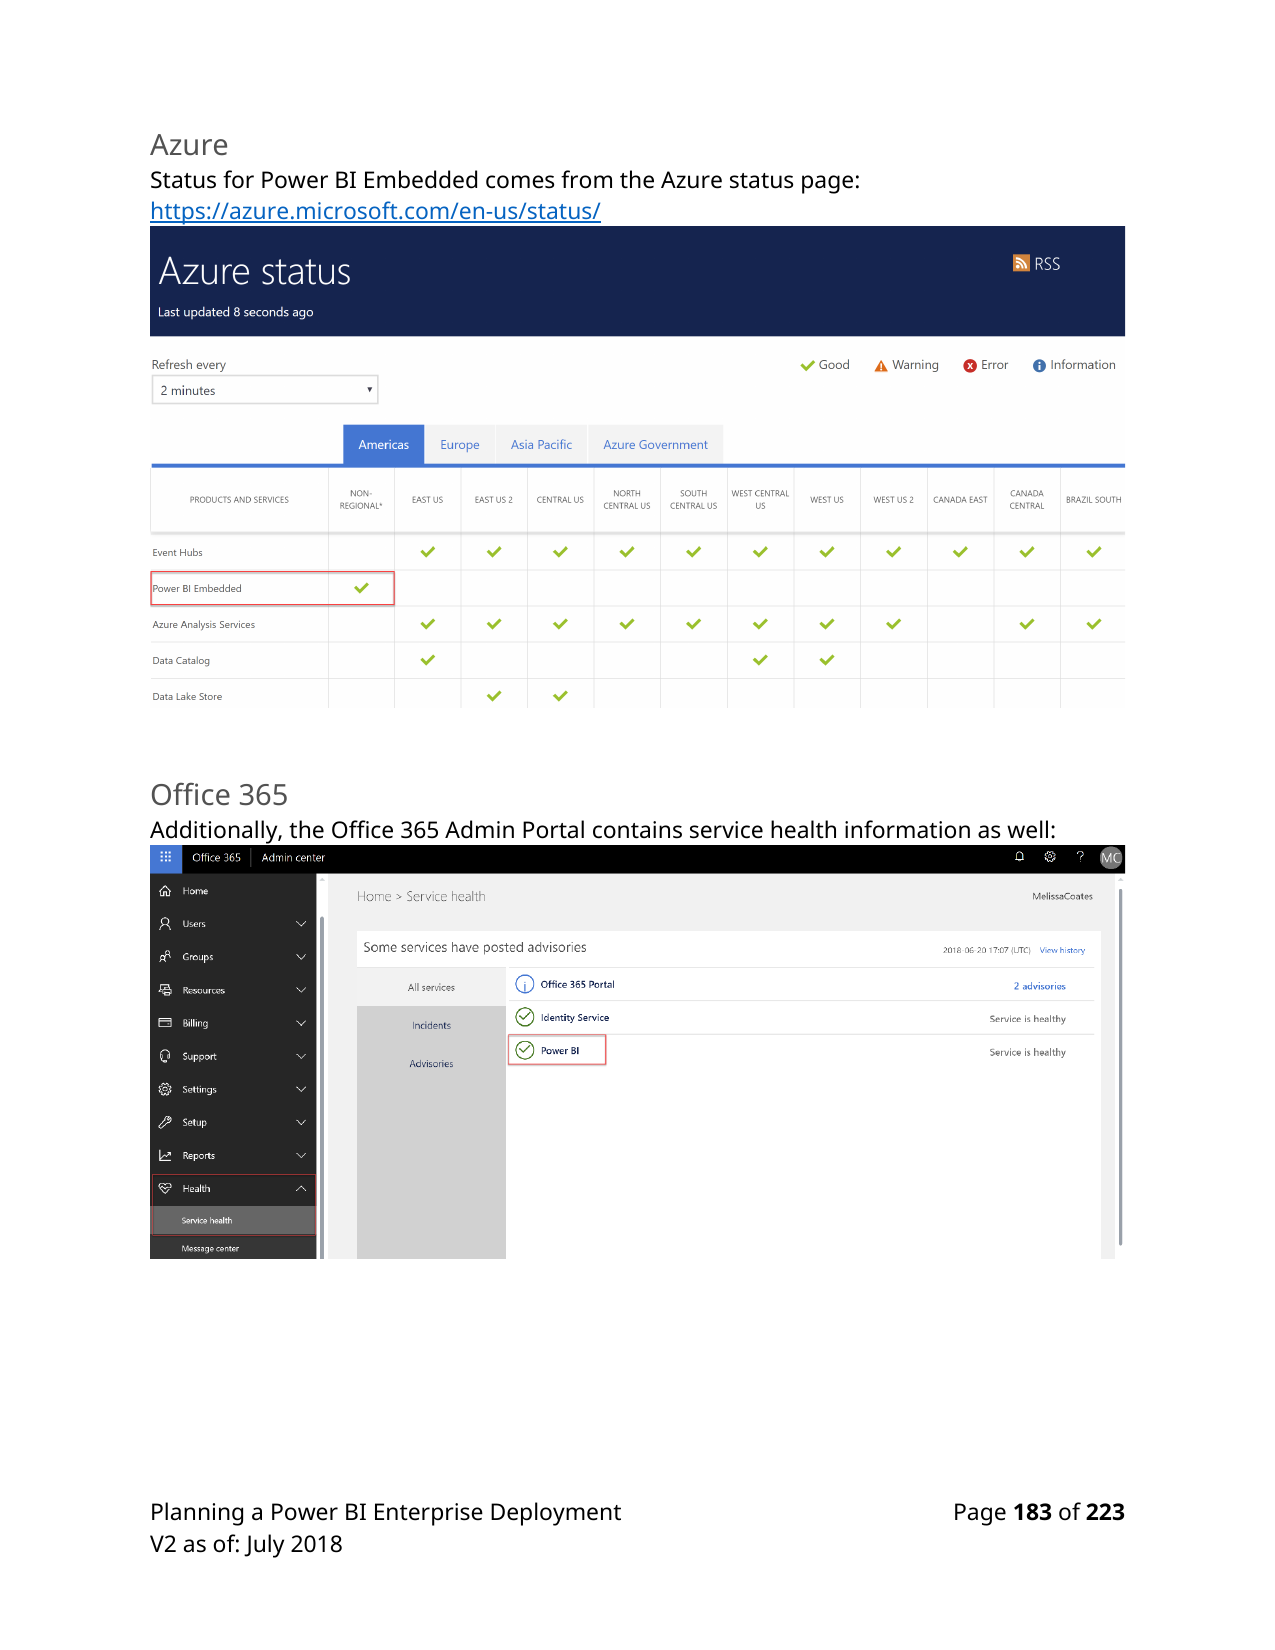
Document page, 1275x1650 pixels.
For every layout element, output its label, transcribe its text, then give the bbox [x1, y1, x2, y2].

text https://azure.microsoft.com/en-us/status/ [150, 195, 1125, 226]
picture [150, 226, 1125, 708]
text Additionally, the Office 365 Admin Portal contains service health information as well: [150, 814, 1125, 845]
text Status for Power BI Embedded comes from the Azure status page: [150, 164, 1125, 195]
subtitle Office 365 [150, 774, 1125, 814]
picture [150, 845, 1125, 1259]
subtitle Azure [150, 124, 1125, 164]
